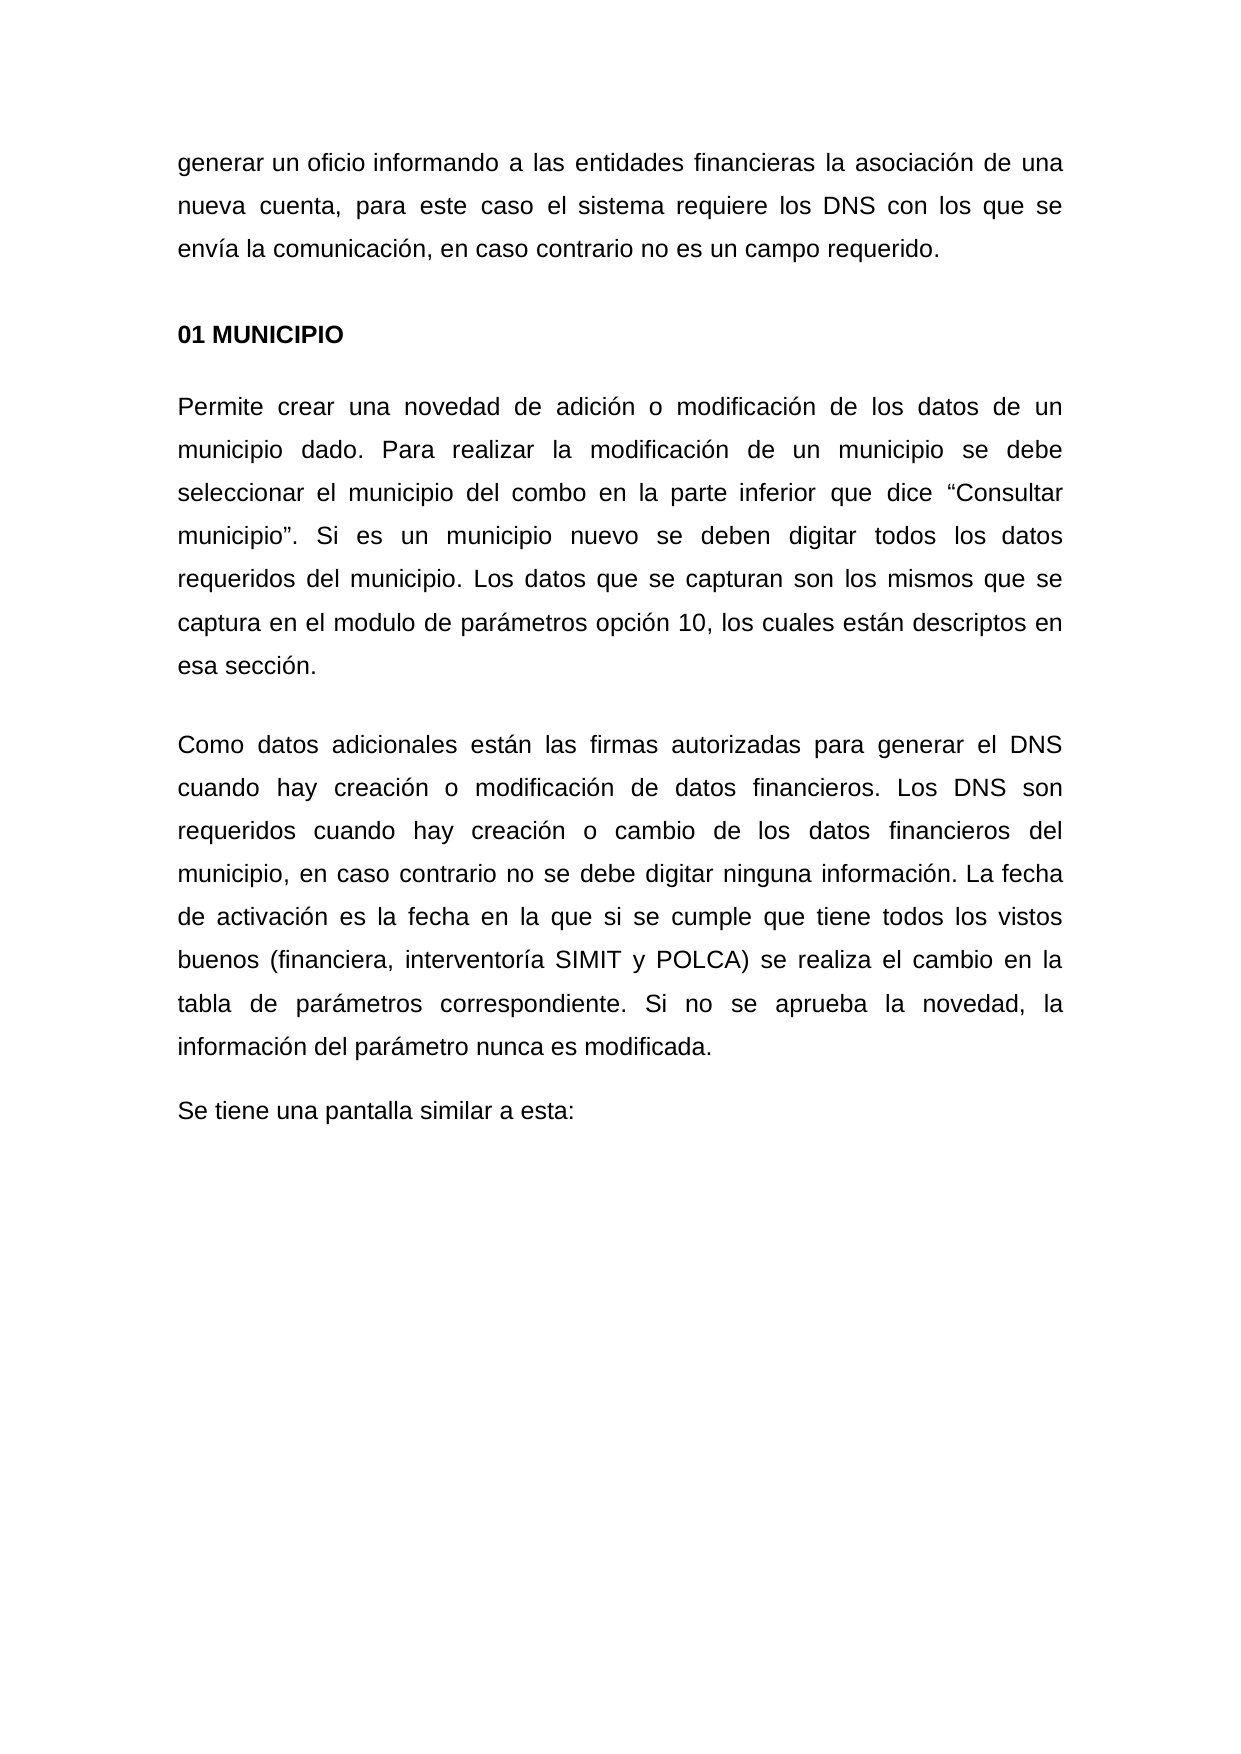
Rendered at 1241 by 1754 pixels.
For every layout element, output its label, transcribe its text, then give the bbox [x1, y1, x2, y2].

text Como datos adicionales están las firmas autorizadas para generar el DNS cuando hay creación o modificación de datos financieros. Los DNS son requeridos cuando hay creación o cambio de los datos financieros del municipio, en caso contrario no se debe digitar ninguna información. La fecha de activación es la fecha en la que si se cumple que tiene todos los vistos buenos (financiera, interventoría SIMIT y POLCA) se realiza el cambio en la tabla de parámetros correspondiente. Si no se aprueba la novedad, la información del parámetro nunca es modificada. [177, 730, 1063, 1060]
subtitle 01 MUNICIPIO [177, 320, 1063, 349]
text Se tiene una pantalla similar a esta: [177, 1096, 1063, 1125]
text Permite crear una novedad de adición o modificación de los datos de un municipio dado. Para realizar la modificación de un municipio se debe seleccionar el municipio del combo en la parte inferior que dice “Consultar municipio”. Si es un municipio nuevo se deben digitar todos los datos requeridos del municipio. Los datos que se capturan son los mismos que se captura en el modulo de parámetros opción 10, los cuales están descriptos en esa sección. [177, 392, 1063, 679]
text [177, 148, 1063, 263]
